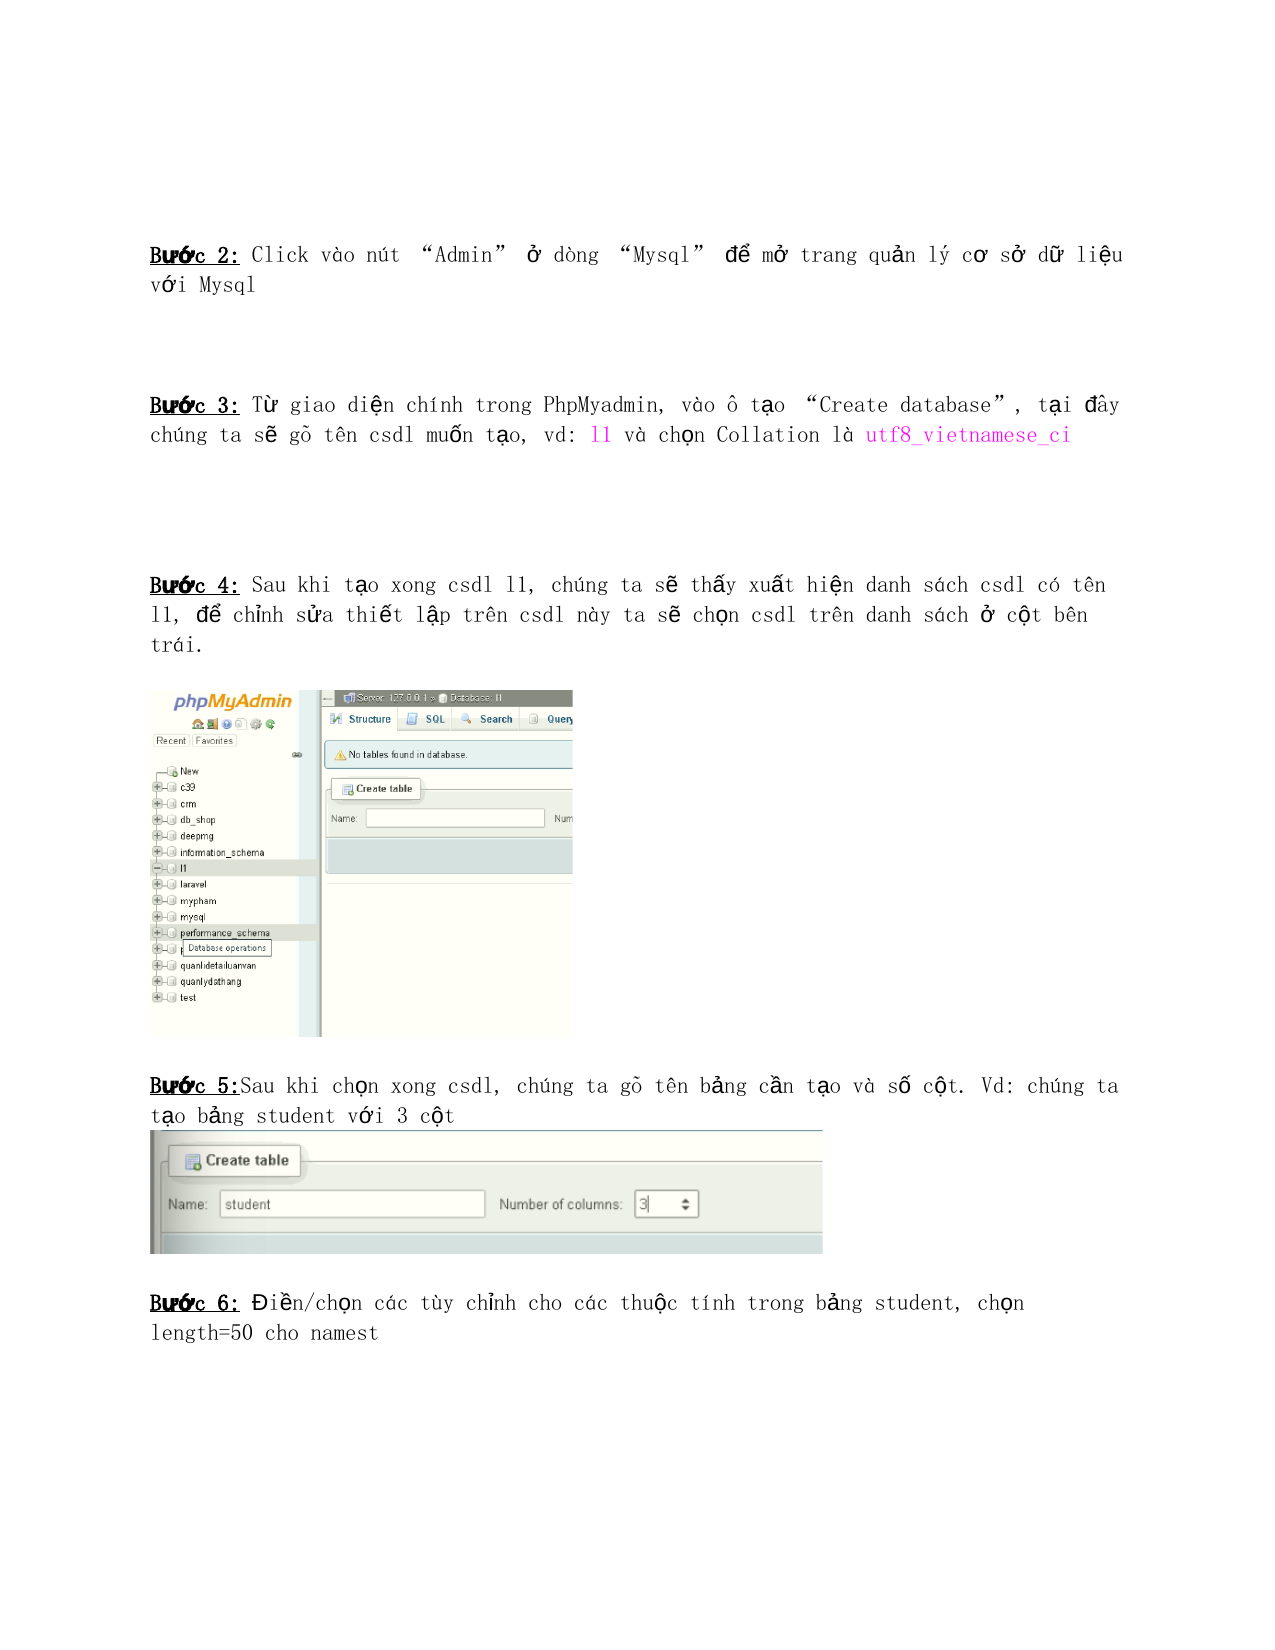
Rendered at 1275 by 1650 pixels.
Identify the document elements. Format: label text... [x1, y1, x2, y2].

picture [150, 690, 573, 1037]
text Bước 6: Điền/chọn các tùy chỉnh cho các thuộc tính trong bảng student, chọn length=50 cho namest [150, 1288, 1125, 1344]
text Bước 5:Sau khi chọn xong csdl, chúng ta gõ tên bảng cần tạo và số cột. Vd: chúng ta tạo bảng student với 3 cột [150, 1070, 1125, 1126]
text Bước 4: Sau khi tạo xong csdl l1, chúng ta sẽ thấy xuất hiện danh sách csdl có tên l1, để chỉnh sửa thiết lập trên csdl này ta sẽ chọn csdl trên danh sách ở cột bên trái. [150, 570, 1125, 656]
picture [150, 1130, 823, 1254]
text Bước 3: Từ giao diện chính trong PhpMyadmin, vào ô tạo “Create database”, tại đây chúng ta sẽ gõ tên csdl muốn tạo, vd: l1 và chọn Collation là utf8_vietnamese_ci [150, 390, 1125, 446]
text Bước 2: Click vào nút “Admin” ở dòng “Mysql” để mở trang quản lý cơ sở dữ liệu với Mysql [150, 240, 1125, 296]
